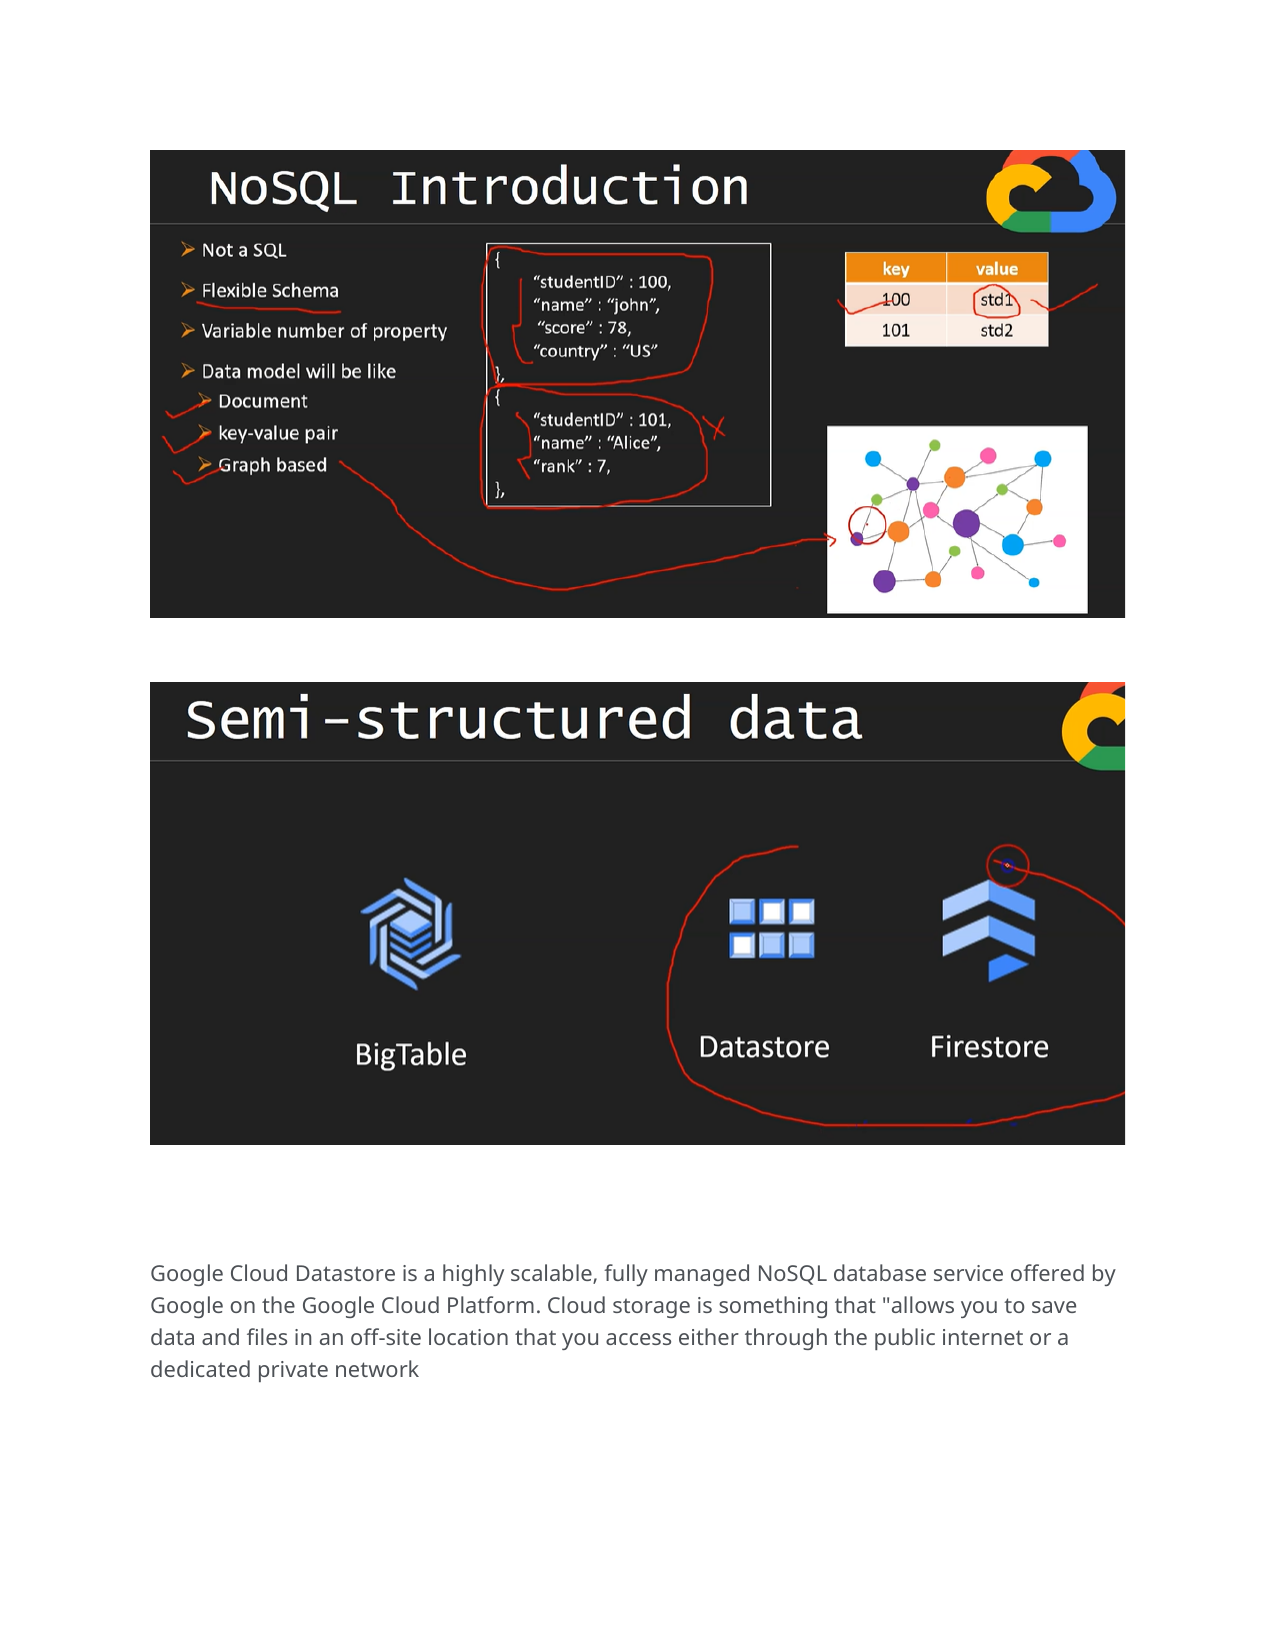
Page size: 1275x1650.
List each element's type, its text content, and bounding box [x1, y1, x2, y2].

text Google Cloud Datastore is a highly scalable, fully managed NoSQL database service offered by Google on the Google Cloud Platform. Cloud storage is something that "allows you to save data and files in an off-site location that you access either through the public internet or a dedicated private network [150, 1258, 1125, 1384]
picture [150, 682, 1125, 1145]
picture [150, 150, 1125, 618]
